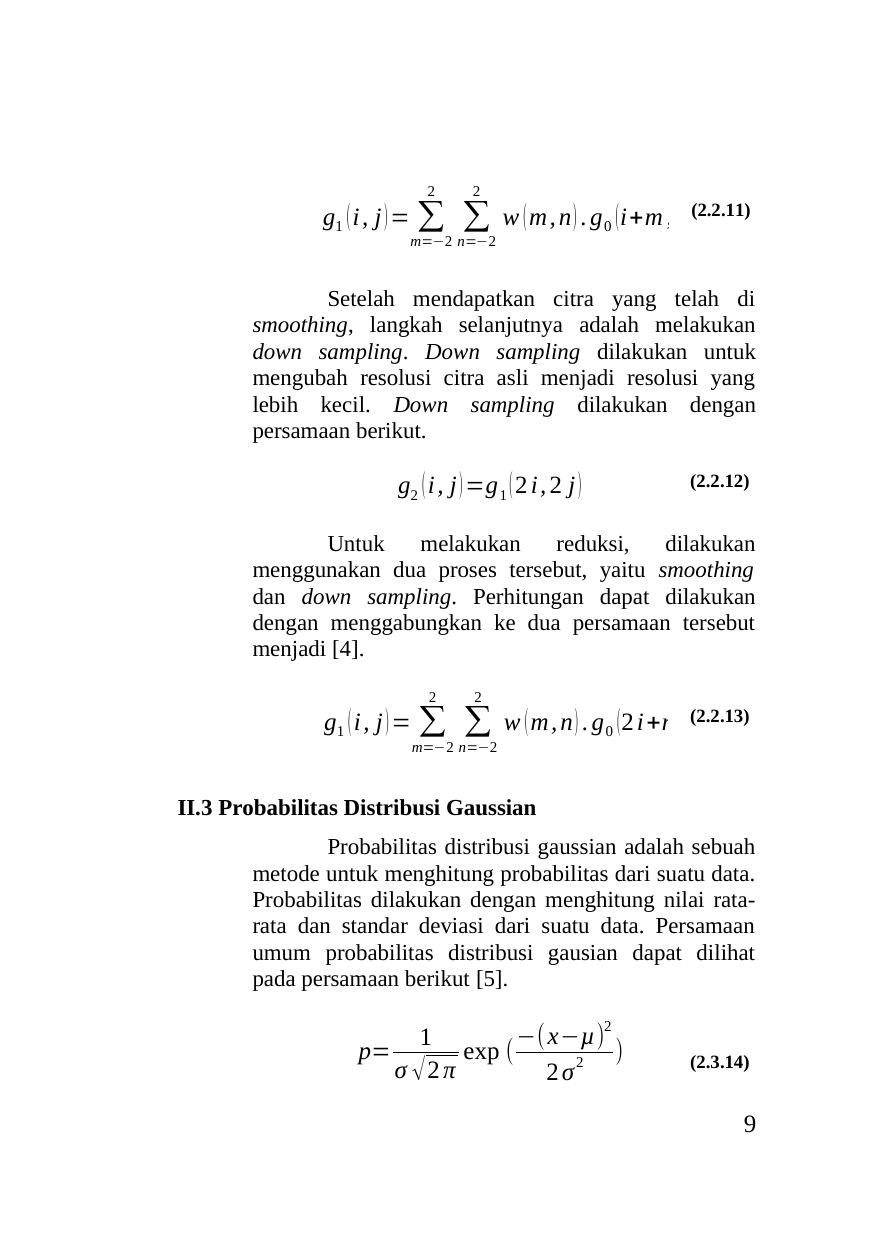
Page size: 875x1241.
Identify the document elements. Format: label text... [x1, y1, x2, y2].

table_header [161, 1018, 667, 1086]
table_header [160, 174, 668, 259]
text Untuk melakukan reduksi, dilakukan menggunakan dua proses tersebut, yaitu smoothing dan down sampling. Perhitungan dapat dilakukan dengan menggabungkan ke dua persamaan tersebut menjadi . [252, 530, 756, 662]
table_header [161, 470, 667, 504]
subtitle Probabilitas Distribusi Gaussian [177, 794, 756, 821]
text Probabilitas distribusi gaussian adalah sebuah metode untuk menghitung probabilitas dari suatu data. Probabilitas dilakukan dengan menghitung nilai rata-rata dan standar deviasi dari suatu data. Persamaan umum probabilitas distribusi gausian dapat dilihat pada persamaan berikut . [252, 833, 756, 991]
table_header [161, 688, 667, 756]
text Setelah mendapatkan citra yang telah di smoothing, langkah selanjutnya adalah melakukan down sampling. Down sampling dilakukan untuk mengubah resolusi citra asli menjadi resolusi yang lebih kecil. Down sampling dilakukan dengan persamaan berikut. [252, 285, 756, 443]
